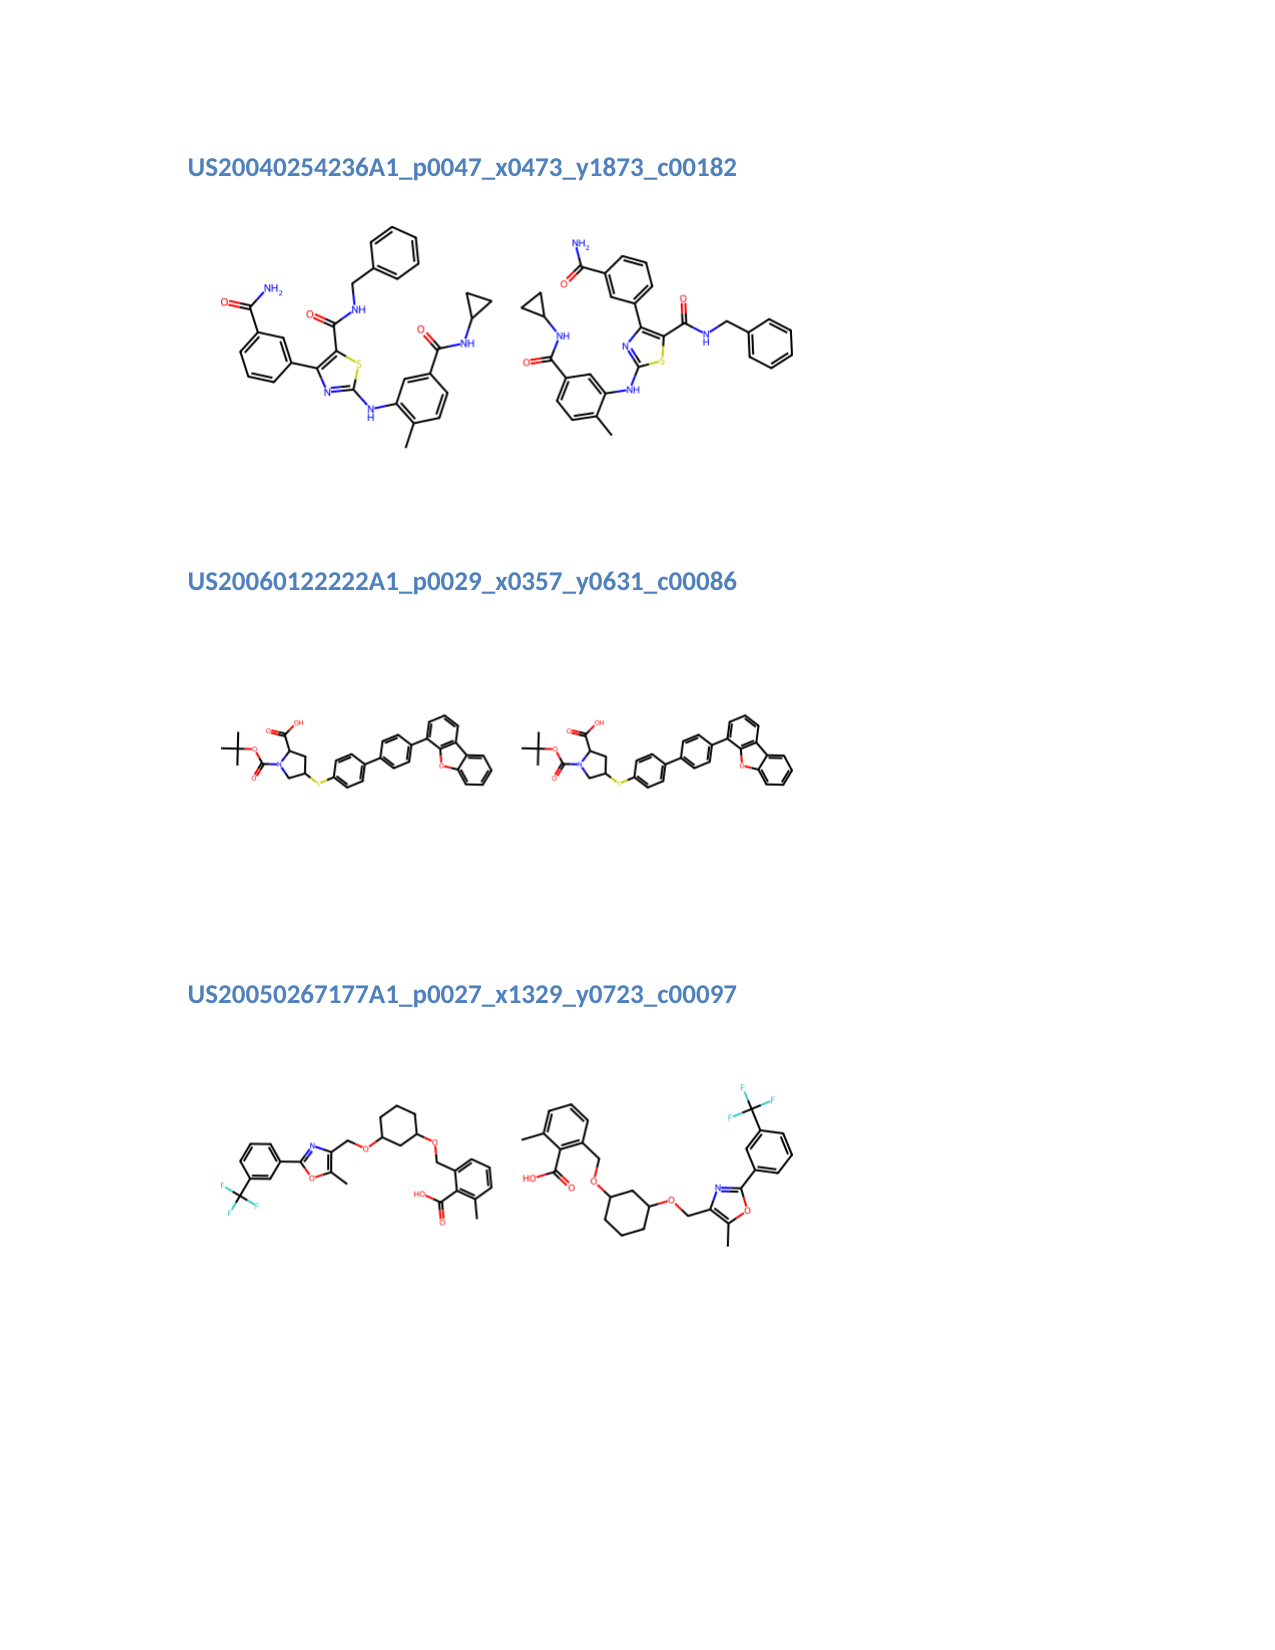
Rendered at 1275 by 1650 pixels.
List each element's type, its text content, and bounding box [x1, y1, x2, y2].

picture [206, 187, 807, 488]
subtitle US20060122222A1_p0029_x0357_y0631_c00086 [187, 564, 1087, 597]
subtitle US20050267177A1_p0027_x1329_y0723_c00097 [187, 977, 1087, 1010]
subtitle US20040254236A1_p0047_x0473_y1873_c00182 [187, 150, 1087, 183]
picture [206, 1015, 807, 1316]
picture [206, 601, 807, 902]
